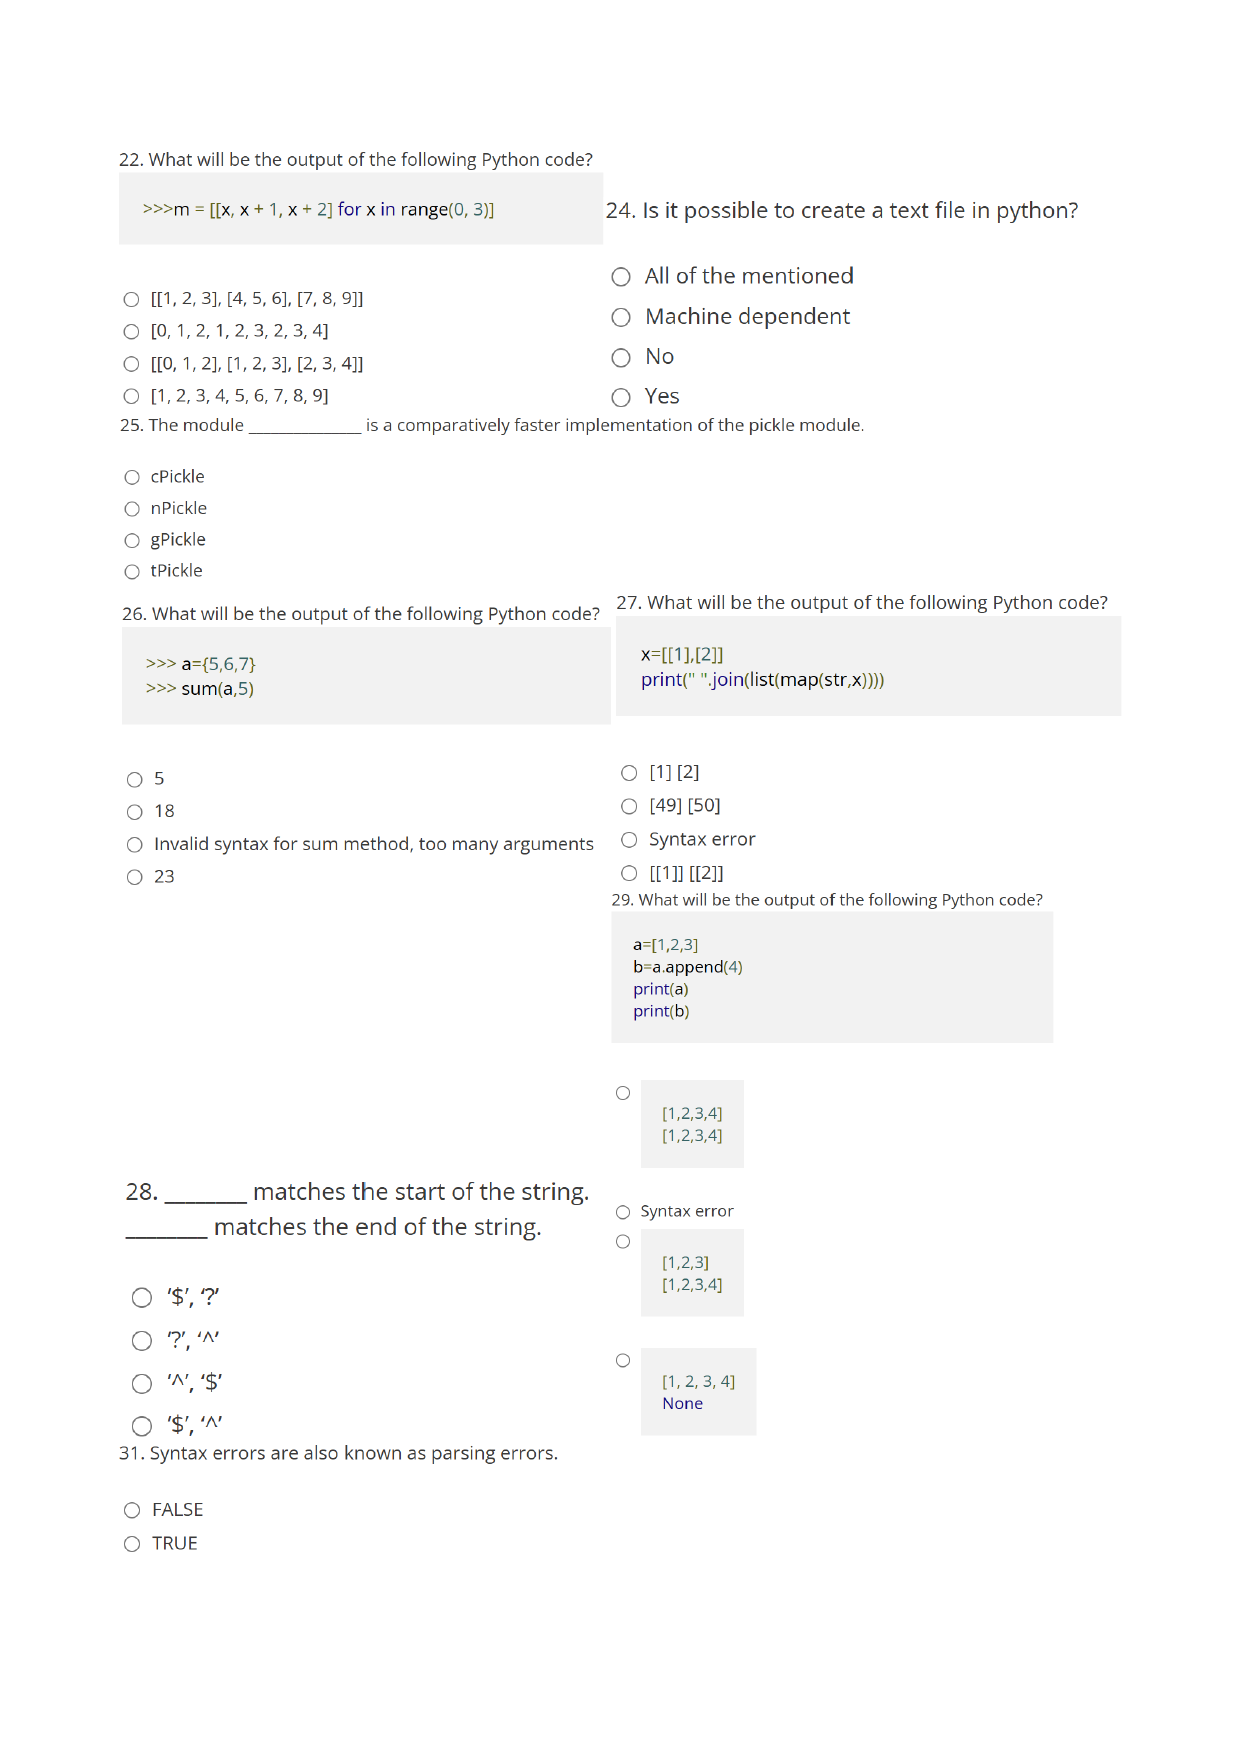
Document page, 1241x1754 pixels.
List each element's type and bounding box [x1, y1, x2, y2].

picture [118, 587, 1122, 889]
picture [118, 890, 1054, 1440]
picture [118, 147, 1096, 412]
picture [118, 1442, 569, 1560]
picture [118, 413, 864, 586]
